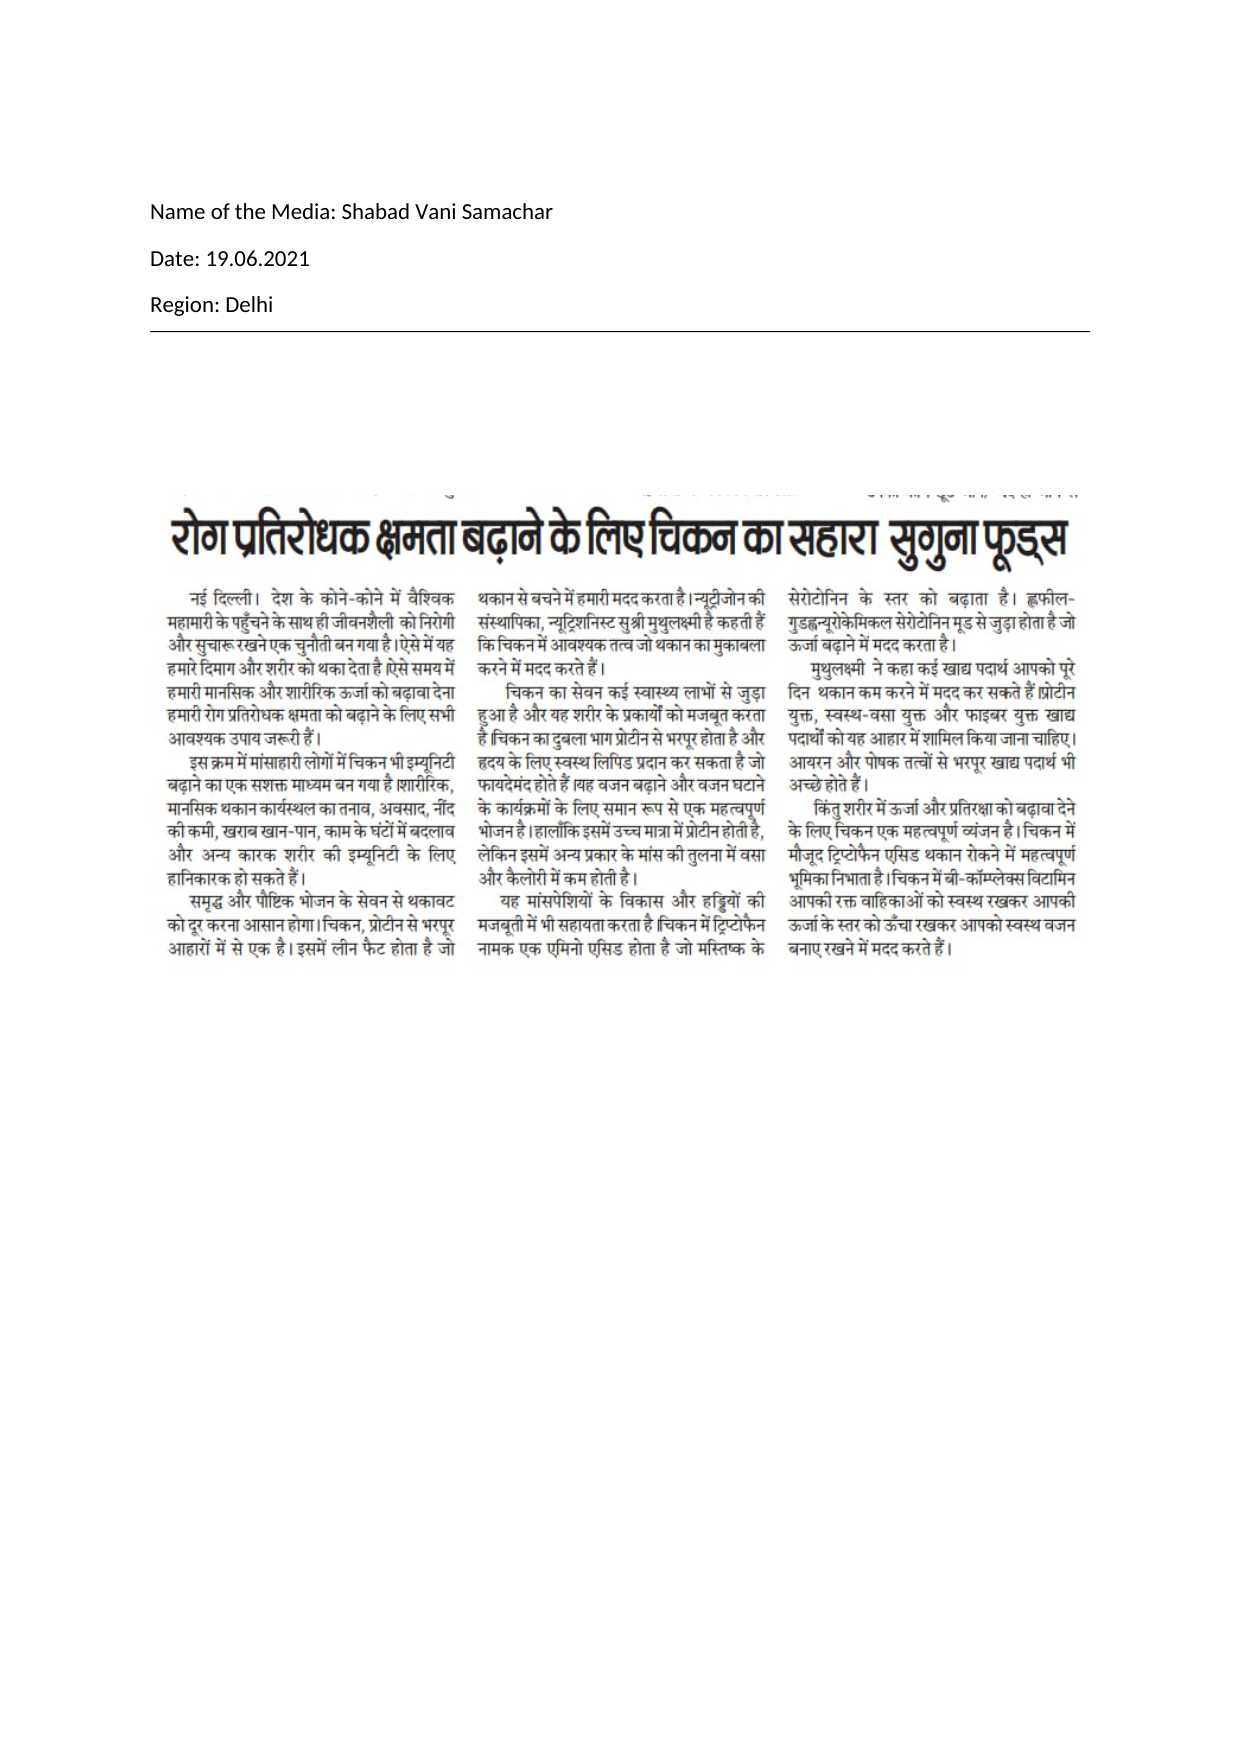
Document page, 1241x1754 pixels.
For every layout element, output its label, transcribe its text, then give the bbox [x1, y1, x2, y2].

text Name of the Media: Shabad Vani Samachar [150, 197, 1090, 225]
text Date: 19.06.2021 [150, 244, 1090, 272]
text Region: Delhi [150, 291, 1090, 319]
picture [150, 495, 1091, 971]
